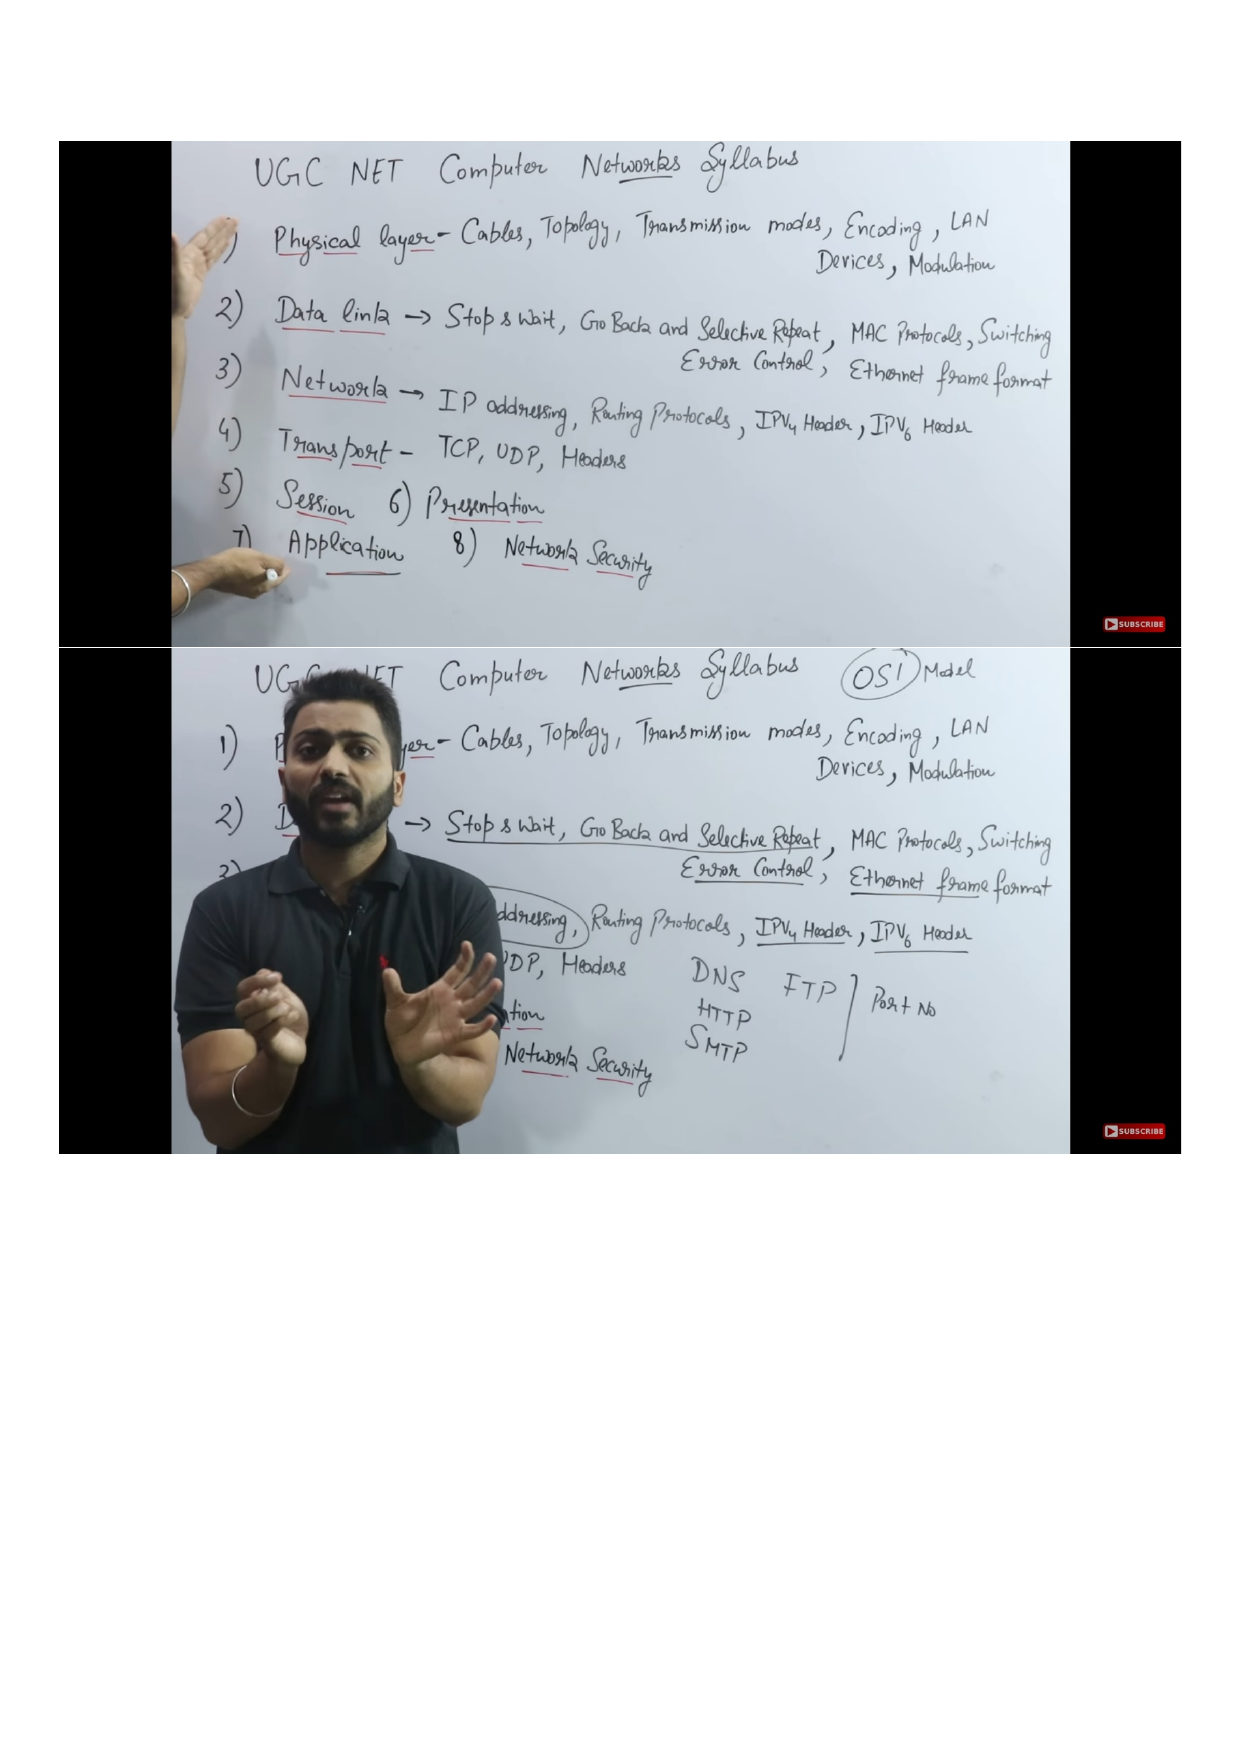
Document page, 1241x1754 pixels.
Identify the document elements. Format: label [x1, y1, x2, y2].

picture [59, 141, 1182, 647]
picture [59, 648, 1182, 1154]
